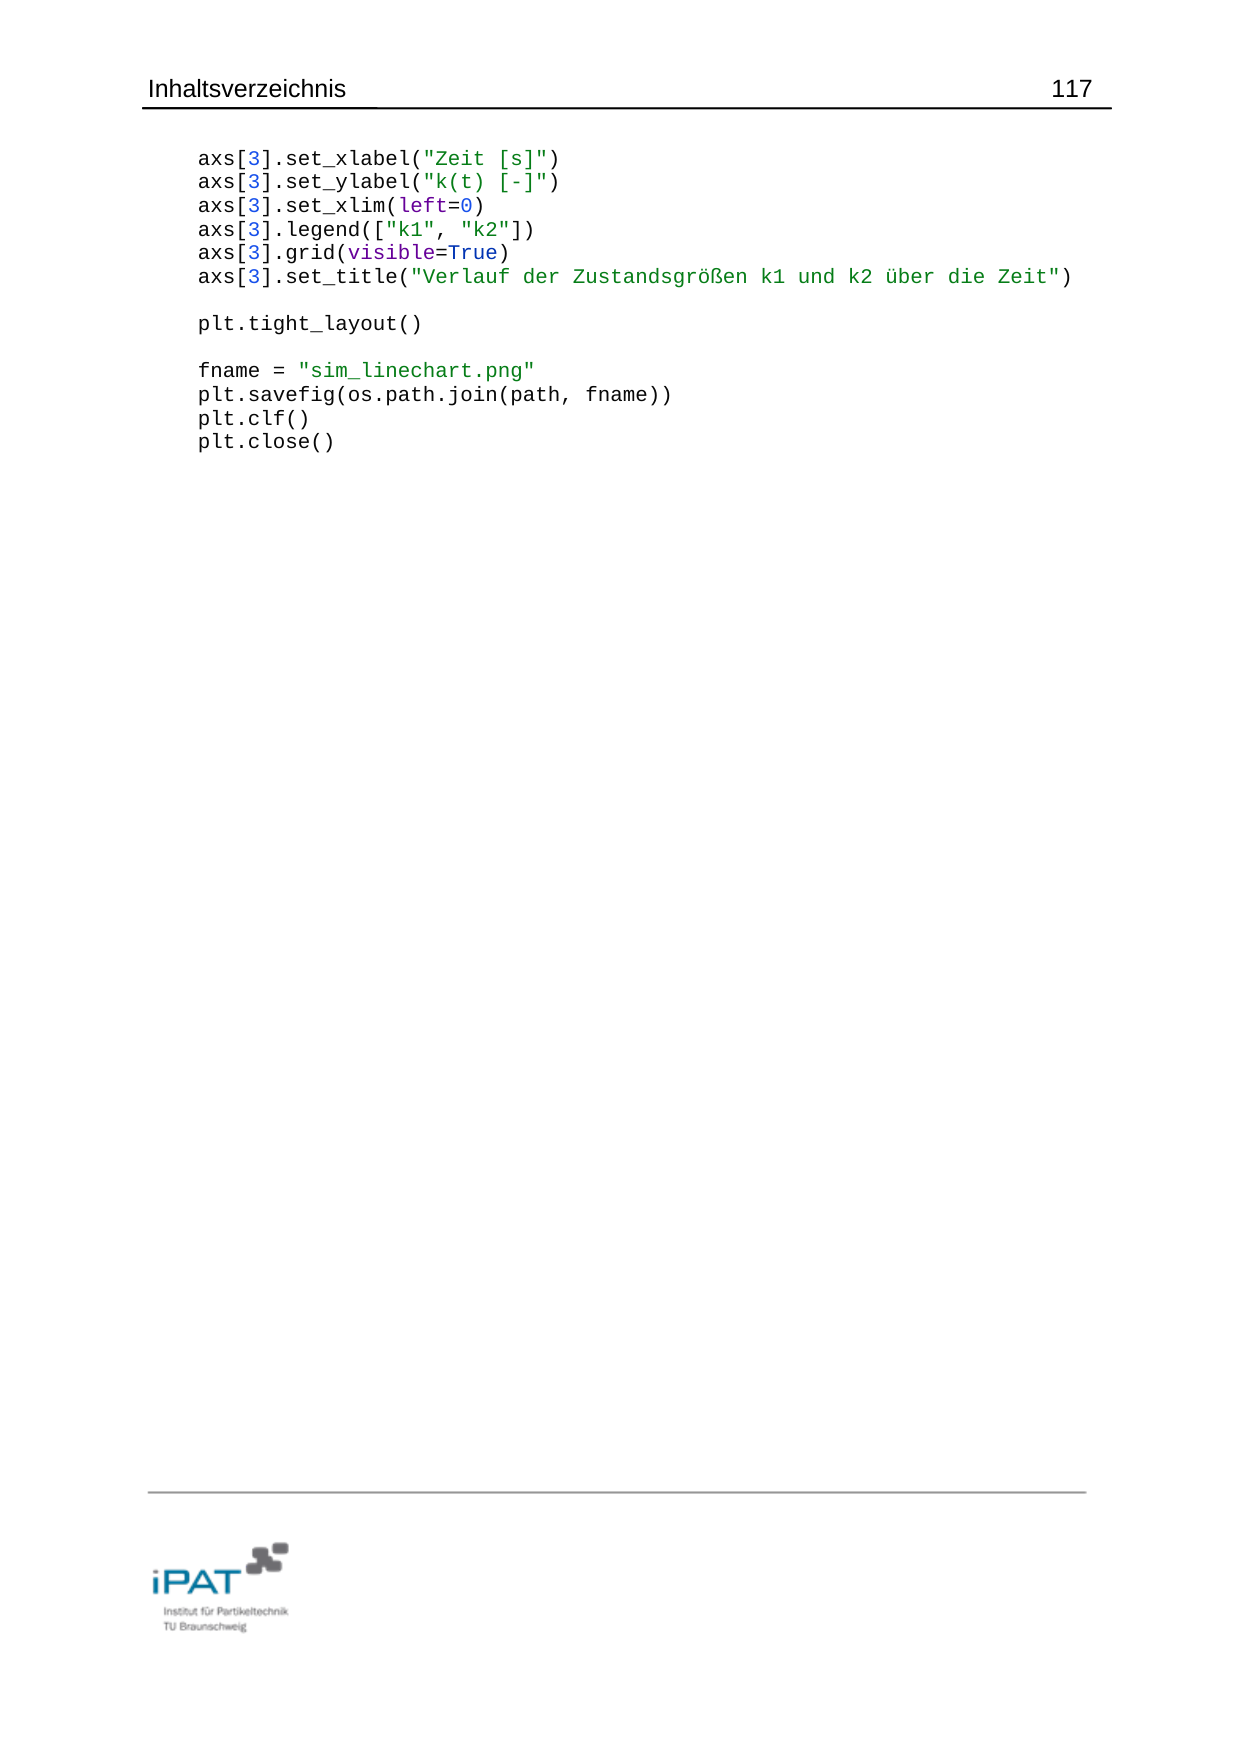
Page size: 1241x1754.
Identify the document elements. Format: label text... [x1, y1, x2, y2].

picture [147, 1491, 1090, 1496]
picture [147, 1534, 300, 1645]
